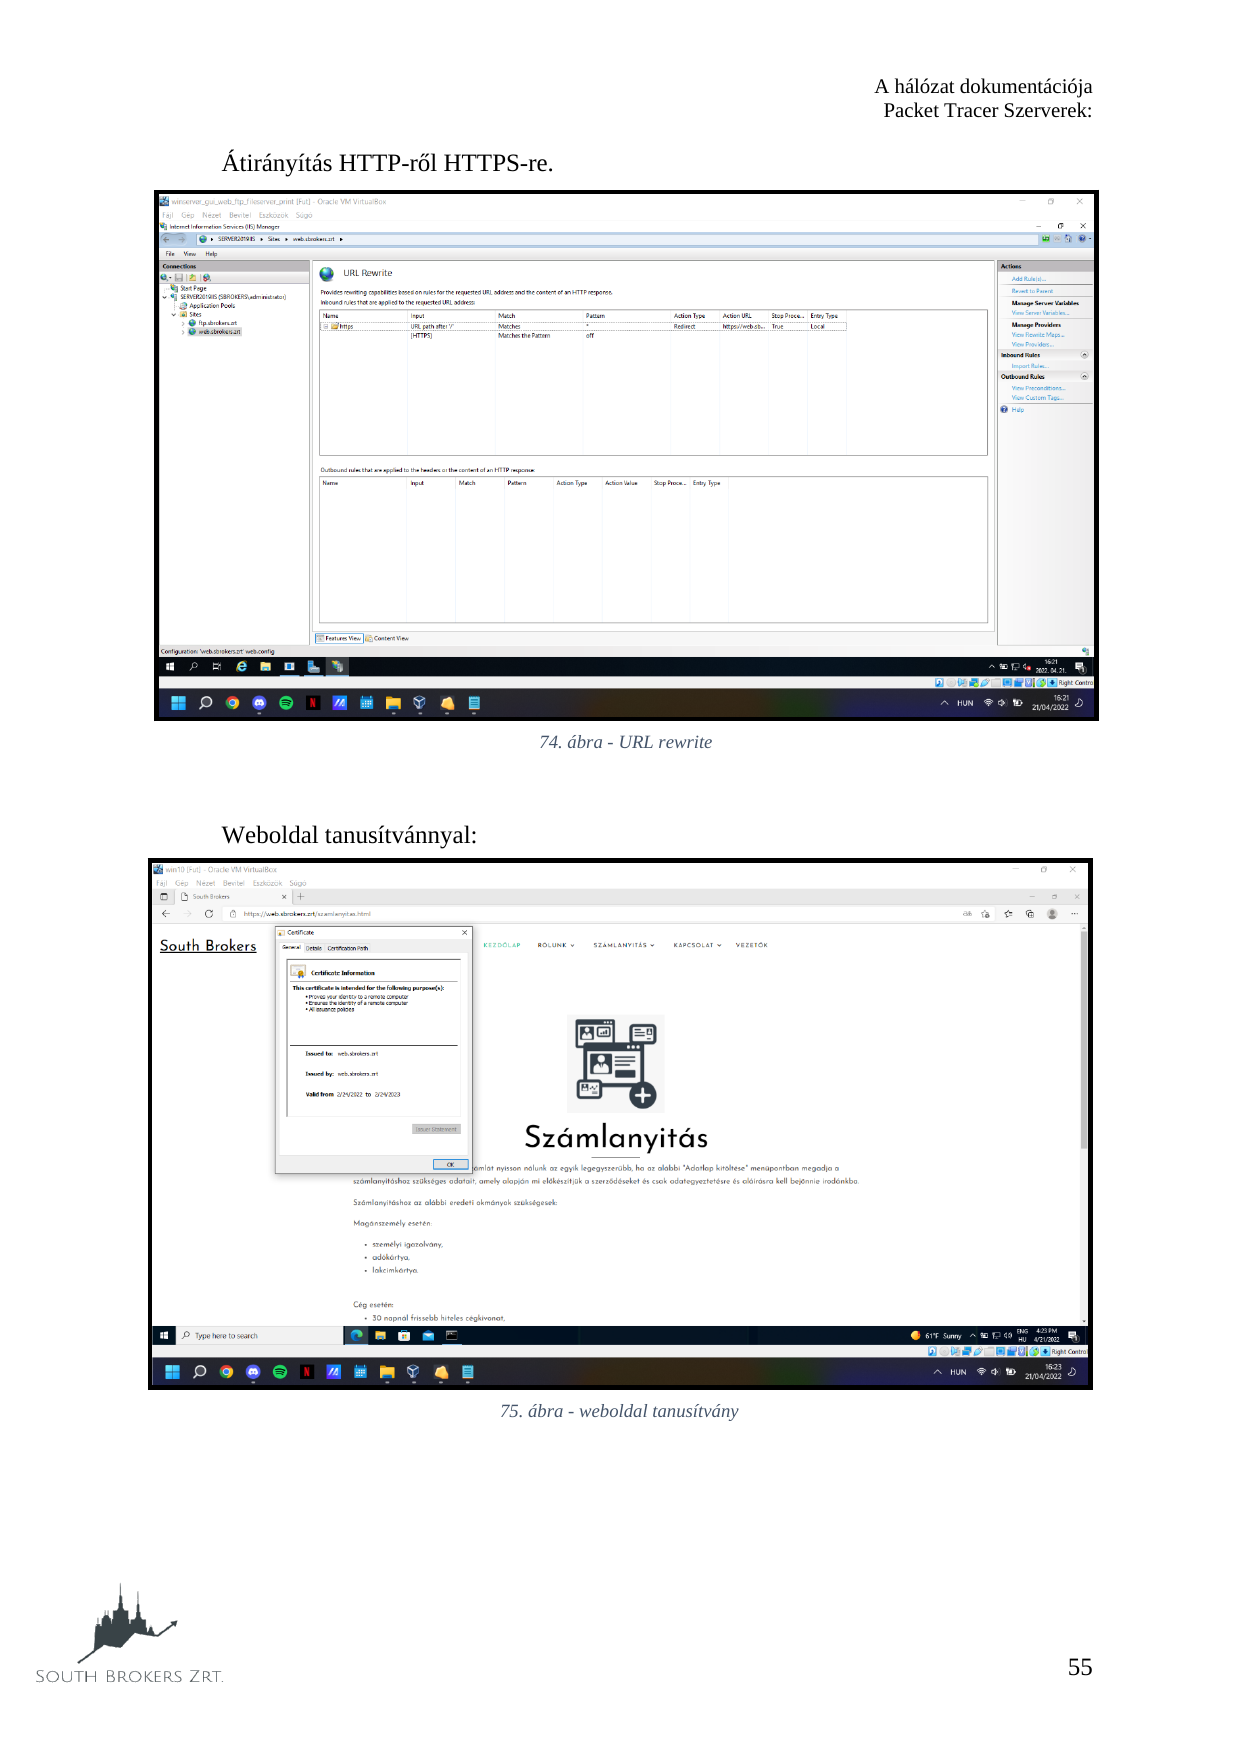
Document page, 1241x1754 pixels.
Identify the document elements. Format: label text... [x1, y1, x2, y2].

picture [0, 1531, 255, 1754]
picture [152, 863, 1088, 1385]
picture [159, 194, 1094, 717]
text Átirányítás HTTP-ről HTTPS-re. [148, 148, 1093, 176]
